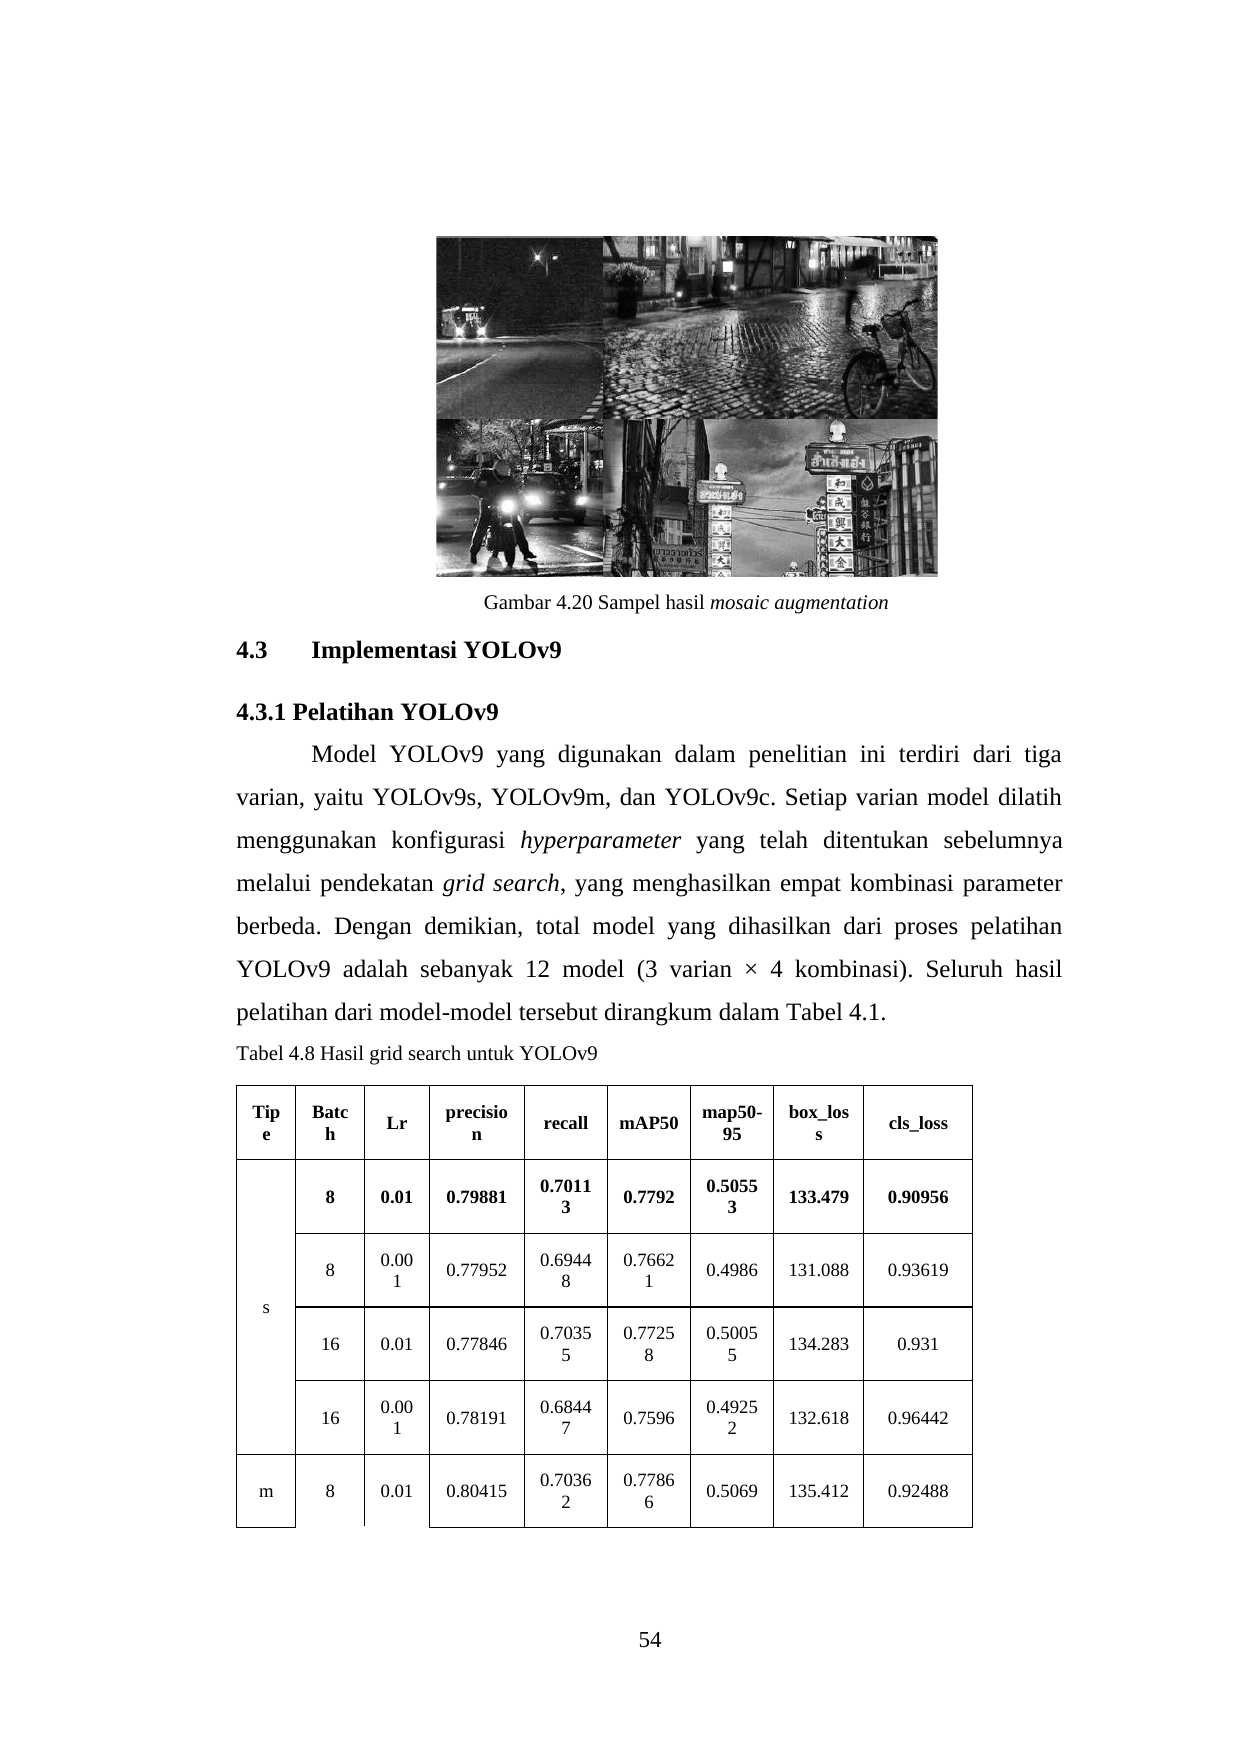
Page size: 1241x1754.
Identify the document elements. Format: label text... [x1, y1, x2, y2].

table_cell 0.93619 [864, 1234, 972, 1306]
table_cell s [237, 1160, 295, 1454]
table_cell 0.68447 [525, 1381, 607, 1454]
table_cell 0.01 [365, 1455, 429, 1527]
table_header Batch [296, 1086, 364, 1159]
table_cell 8 [296, 1234, 364, 1306]
table_cell 0.70113 [525, 1160, 607, 1233]
table_cell 0.90956 [864, 1160, 972, 1233]
table_cell 0.931 [864, 1308, 972, 1380]
table_cell 8 [296, 1455, 364, 1527]
table_cell 0.50055 [691, 1308, 773, 1380]
table_cell 0.77846 [430, 1308, 524, 1380]
table_header box_loss [774, 1086, 863, 1159]
table_cell 0.78191 [430, 1381, 524, 1454]
table_header precision [430, 1086, 524, 1159]
table_cell 0.5069 [691, 1455, 773, 1527]
table_header map50-95 [691, 1086, 773, 1159]
table_cell 8 [296, 1160, 364, 1233]
table_cell 0.001 [365, 1234, 429, 1306]
table_cell 0.7792 [608, 1160, 690, 1233]
table_cell 0.77952 [430, 1234, 524, 1306]
table_cell 0.80415 [430, 1455, 524, 1527]
table_cell 0.01 [365, 1160, 429, 1233]
table_cell 0.01 [365, 1308, 429, 1380]
table_cell 0.001 [365, 1381, 429, 1454]
table_header mAP50 [608, 1086, 690, 1159]
table_cell 134.283 [774, 1308, 863, 1380]
table_cell 0.69448 [525, 1234, 607, 1306]
subtitle 4.3.1 Pelatihan YOLOv9 [236, 697, 1063, 726]
table_cell 0.49252 [691, 1381, 773, 1454]
table_cell 0.92488 [864, 1455, 972, 1527]
table_cell 135.412 [774, 1455, 863, 1527]
table_header recall [525, 1086, 607, 1159]
table_cell m [237, 1455, 295, 1527]
table_cell 0.77258 [608, 1308, 690, 1380]
table_header cls_loss [864, 1086, 972, 1159]
picture [436, 236, 938, 577]
table_cell 16 [296, 1381, 364, 1454]
table_cell 131.088 [774, 1234, 863, 1306]
subtitle 4.3 Implementasi YOLOv9 [236, 635, 1063, 664]
table_cell 133.479 [774, 1160, 863, 1233]
table_cell 0.7596 [608, 1381, 690, 1454]
table_cell 0.70362 [525, 1455, 607, 1527]
table_cell 0.50553 [691, 1160, 773, 1233]
table_cell 0.4986 [691, 1234, 773, 1306]
table_cell 132.618 [774, 1381, 863, 1454]
table_cell 0.79881 [430, 1160, 524, 1233]
table_cell 16 [296, 1308, 364, 1380]
table_header Lr [365, 1086, 429, 1159]
text Model YOLOv9 yang digunakan dalam penelitian ini terdiri dari tiga varian, yaitu YOLOv9s, YOLOv9m, dan YOLOv9c. Setiap varian model dilatih menggunakan konfigurasi hyperparameter yang telah ditentukan sebelumnya melalui pendekatan grid search, yang menghasilkan empat kombinasi parameter berbeda. Dengan demikian, total model yang dihasilkan dari proses pelatihan YOLOv9 adalah sebanyak 12 model (3 varian × 4 kombinasi). Seluruh hasil pelatihan dari model-model tersebut dirangkum dalam Tabel 4.1. [236, 739, 1063, 1026]
table_cell 0.70355 [525, 1308, 607, 1380]
table_cell 0.96442 [864, 1381, 972, 1454]
table_header Tipe [237, 1086, 295, 1159]
table_cell 0.77866 [608, 1455, 690, 1527]
table_cell 0.76621 [608, 1234, 690, 1306]
